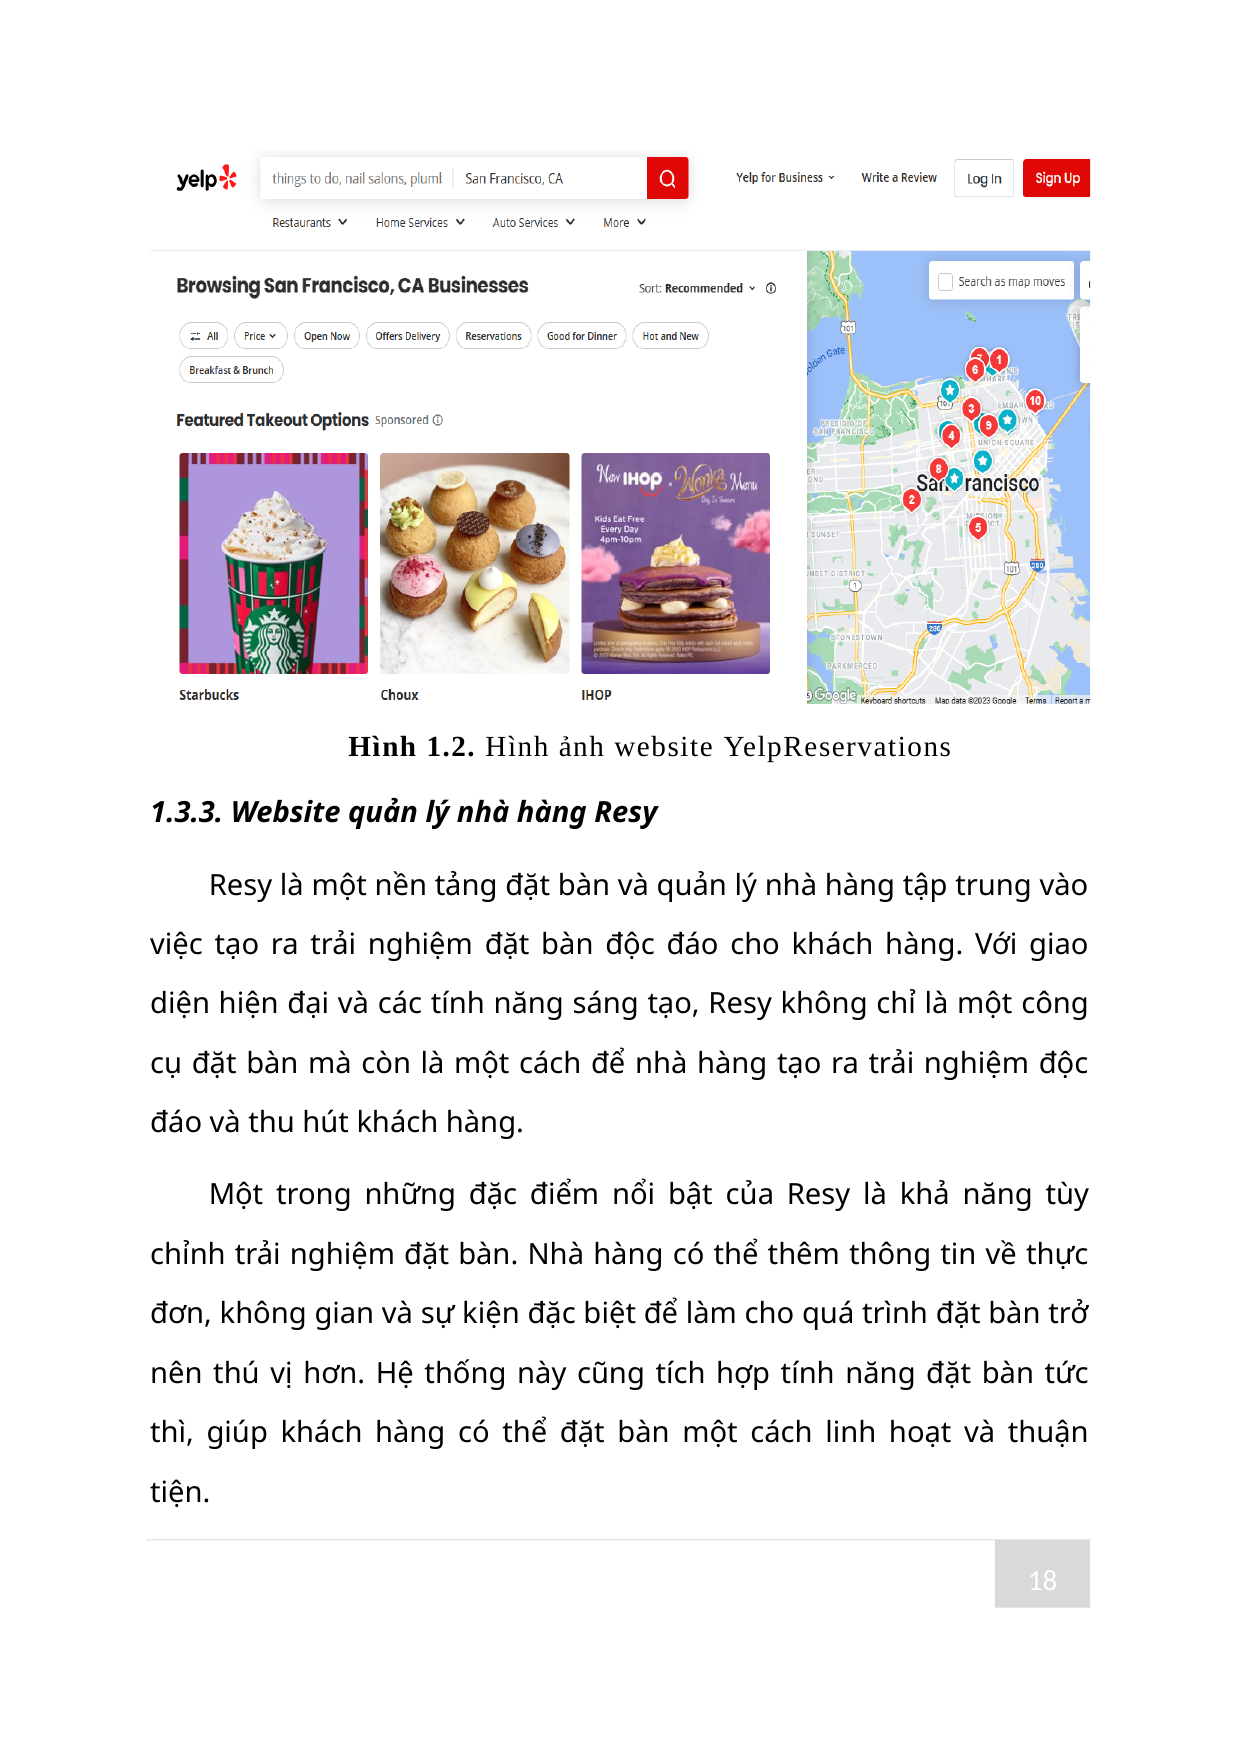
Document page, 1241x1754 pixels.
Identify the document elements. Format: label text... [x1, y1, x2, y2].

subtitle Hình 1.2. Hình ảnh website YelpReservations [150, 729, 1090, 762]
picture [150, 150, 1091, 704]
text Resy là một nền tảng đặt bàn và quản lý nhà hàng tập trung vào việc tạo ra trải nghiệm đặt bàn độc đáo cho khách hàng. Với giao diện hiện đại và các tính năng sáng tạo, Resy không chỉ là một công cụ đặt bàn mà còn là một cách để nhà hàng tạo ra trải nghiệm độc đáo và thu hút khách hàng. [150, 864, 1090, 1141]
subtitle 1.3.3. Website quản lý nhà hàng Resy [150, 792, 1090, 831]
text Một trong những đặc điểm nổi bật của Resy là khả năng tùy chỉnh trải nghiệm đặt bàn. Nhà hàng có thể thêm thông tin về thực đơn, không gian và sự kiện đặc biệt để làm cho quá trình đặt bàn trở nên thú vị hơn. Hệ thống này cũng tích hợp tính năng đặt bàn tức thì, giúp khách hàng có thể đặt bàn một cách linh hoạt và thuận tiện. [150, 1174, 1090, 1511]
